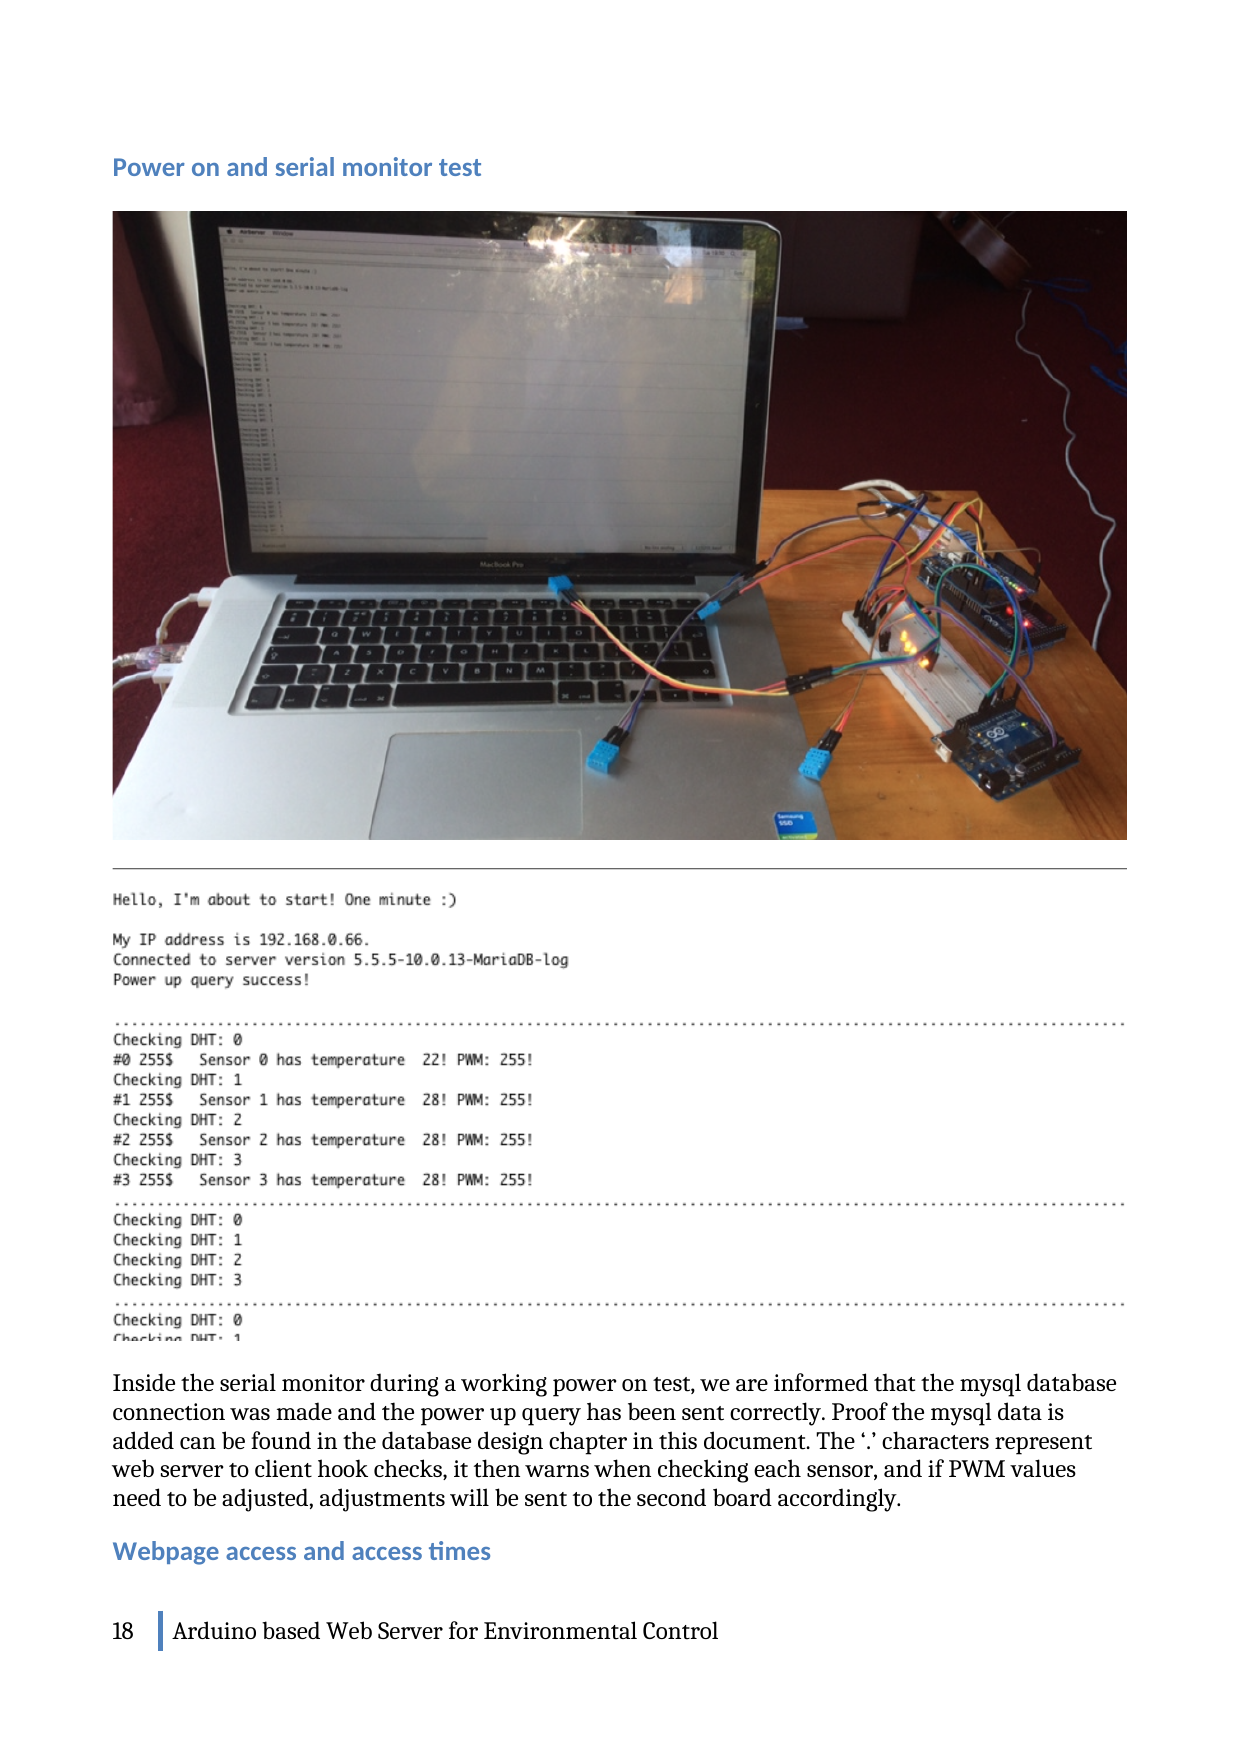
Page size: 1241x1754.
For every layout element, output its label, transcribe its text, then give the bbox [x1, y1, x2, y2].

subtitle Power on and serial monitor test [112, 150, 1128, 183]
subtitle Webpage access and access times [112, 1534, 1128, 1567]
picture [112, 211, 1127, 840]
text Inside the serial monitor during a working power on test, we are informed that the mysql database connection was made and the power up query has been sent correctly. Proof the mysql data is added can be found in the database design chapter in this document. The ‘.’ characters represent web server to client hook checks, it then warns when checking each sensor, and if PWM values need to be adjusted, adjustments will be sent to the second board accordingly. [112, 1369, 1128, 1513]
picture [112, 868, 1127, 1341]
